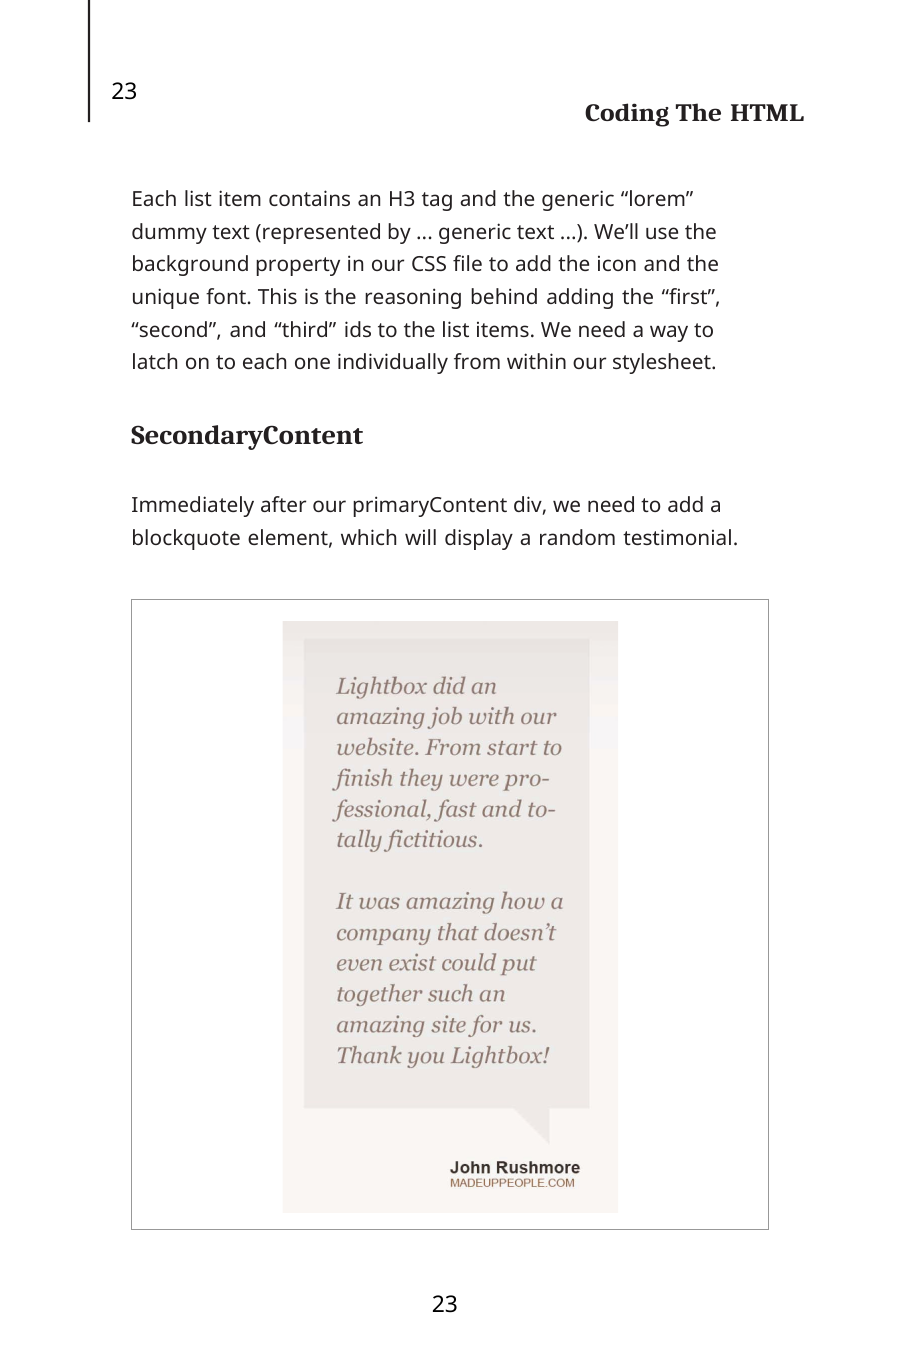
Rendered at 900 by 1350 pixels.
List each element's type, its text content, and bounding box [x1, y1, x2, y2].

text Each list item contains an H3 tag and the generic “lorem” dummy text (represented by ... generic text ...). We’ll use the background property in our CSS file to add the icon and the unique font. This is the reasoning behind adding the “first”, “second”, and “third” ids to the list items. We need a way to latch on to each one individually from within our stylesheet. [131, 184, 763, 376]
text Immediately after our primaryContent div, we need to add a blockquote element, which will display a random testimonial. [131, 491, 768, 552]
subtitle SecondaryContent [131, 420, 889, 452]
table_header [132, 600, 768, 1229]
picture [282, 621, 619, 1213]
